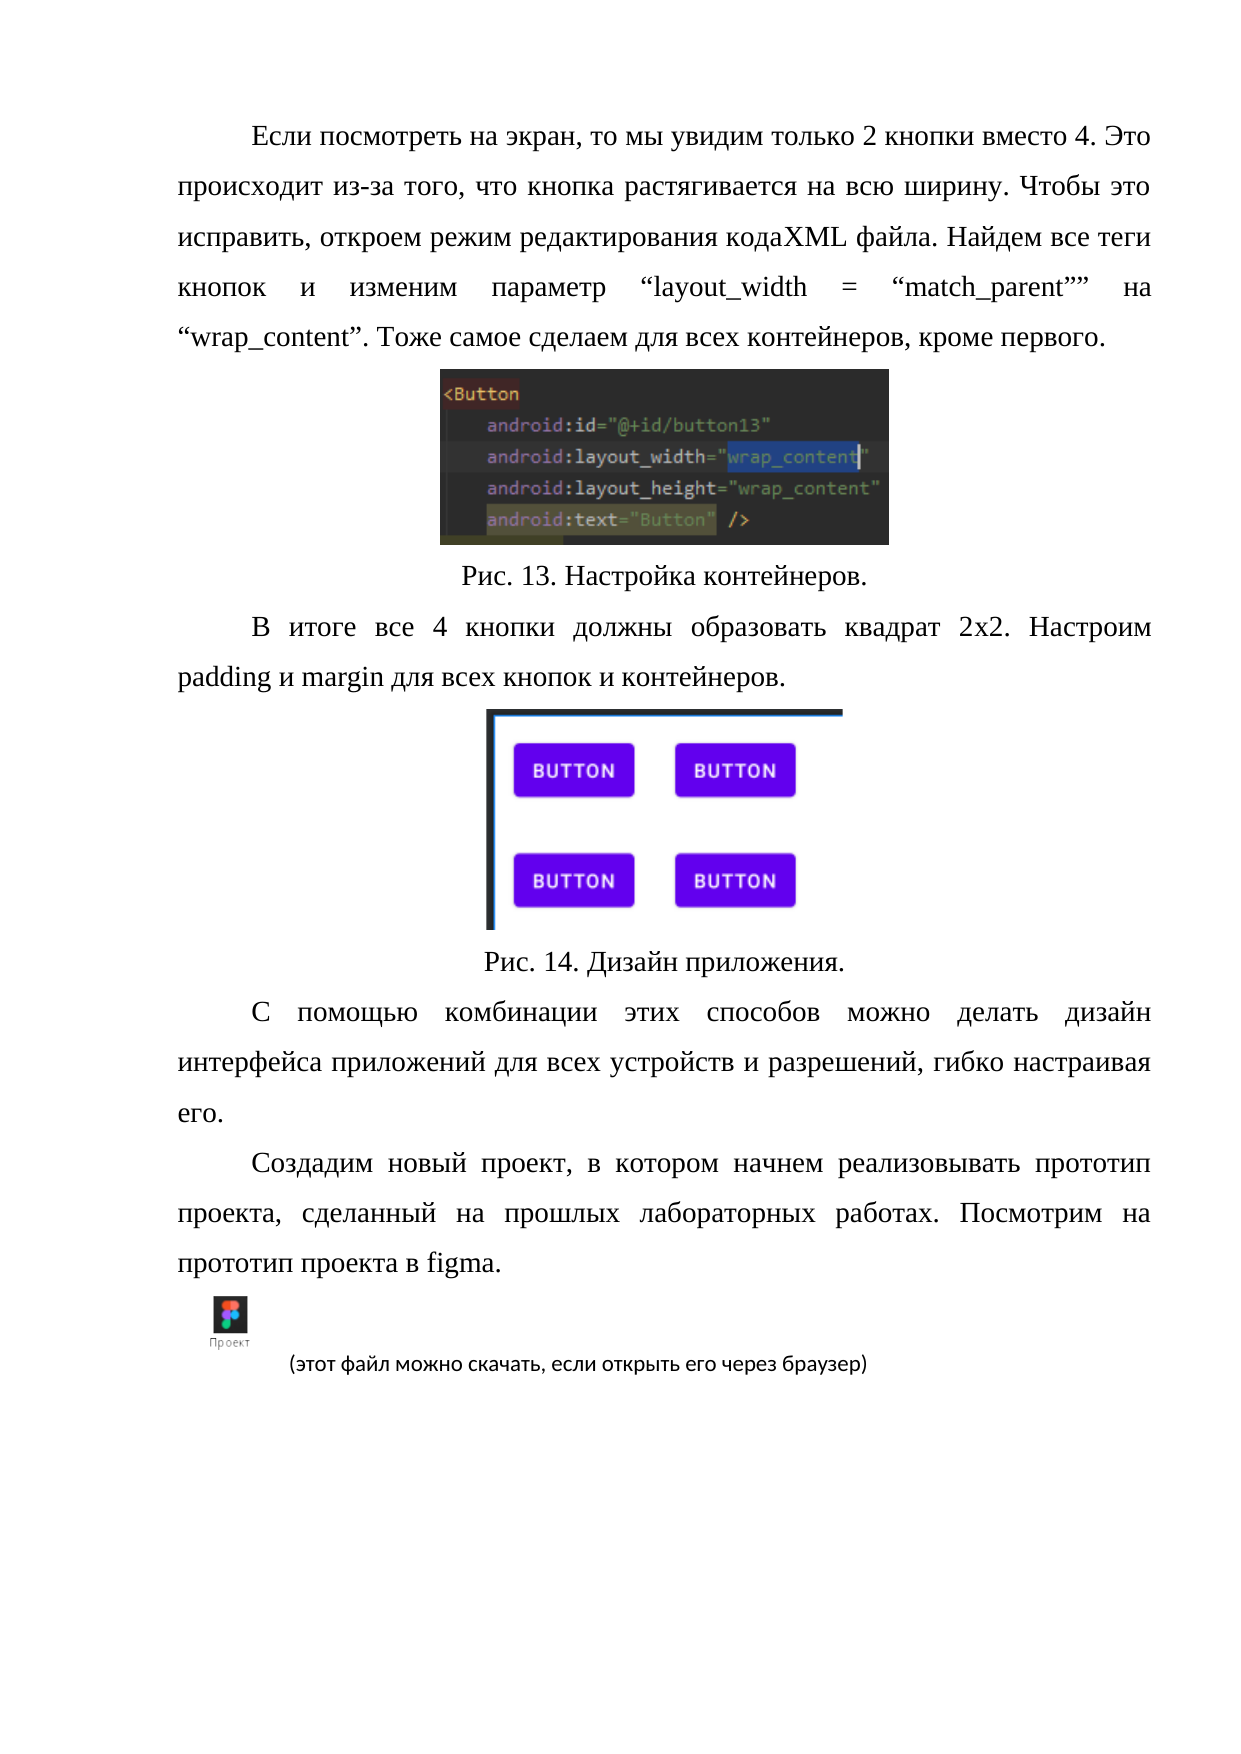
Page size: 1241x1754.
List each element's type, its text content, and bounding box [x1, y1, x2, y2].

picture [440, 369, 889, 545]
picture [486, 709, 843, 930]
text Если посмотреть на экран, то мы увидим только 2 кнопки вместо 4. Это происходит из-за того, что кнопка растягивается на всю ширину. Чтобы это исправить, откроем режим редактирования кодаXML файла. Найдем все теги кнопок и изменим параметр “layout_width = “match_parent”” на “wrap_content”. Тоже самое сделаем для всех контейнеров, кроме первого. [177, 118, 1152, 353]
text (этот файл можно скачать, если открыть его через браузер) [177, 1296, 1152, 1377]
text Рис. 13. Настройка контейнеров. [177, 558, 1152, 592]
text Создадим новый проект, в котором начнем реализовывать прототип проекта, сделанный на прошлых лабораторных работах. Посмотрим на прототип проекта в figma. [177, 1145, 1152, 1279]
text Рис. 14. Дизайн приложения. [177, 944, 1152, 977]
text С помощью комбинации этих способов можно делать дизайн интерфейса приложений для всех устройств и разрешений, гибко настраивая его. [177, 994, 1152, 1128]
text В итоге все 4 кнопки должны образовать квадрат 2x2. Настроим padding и margin для всех кнопок и контейнеров. [177, 609, 1152, 693]
